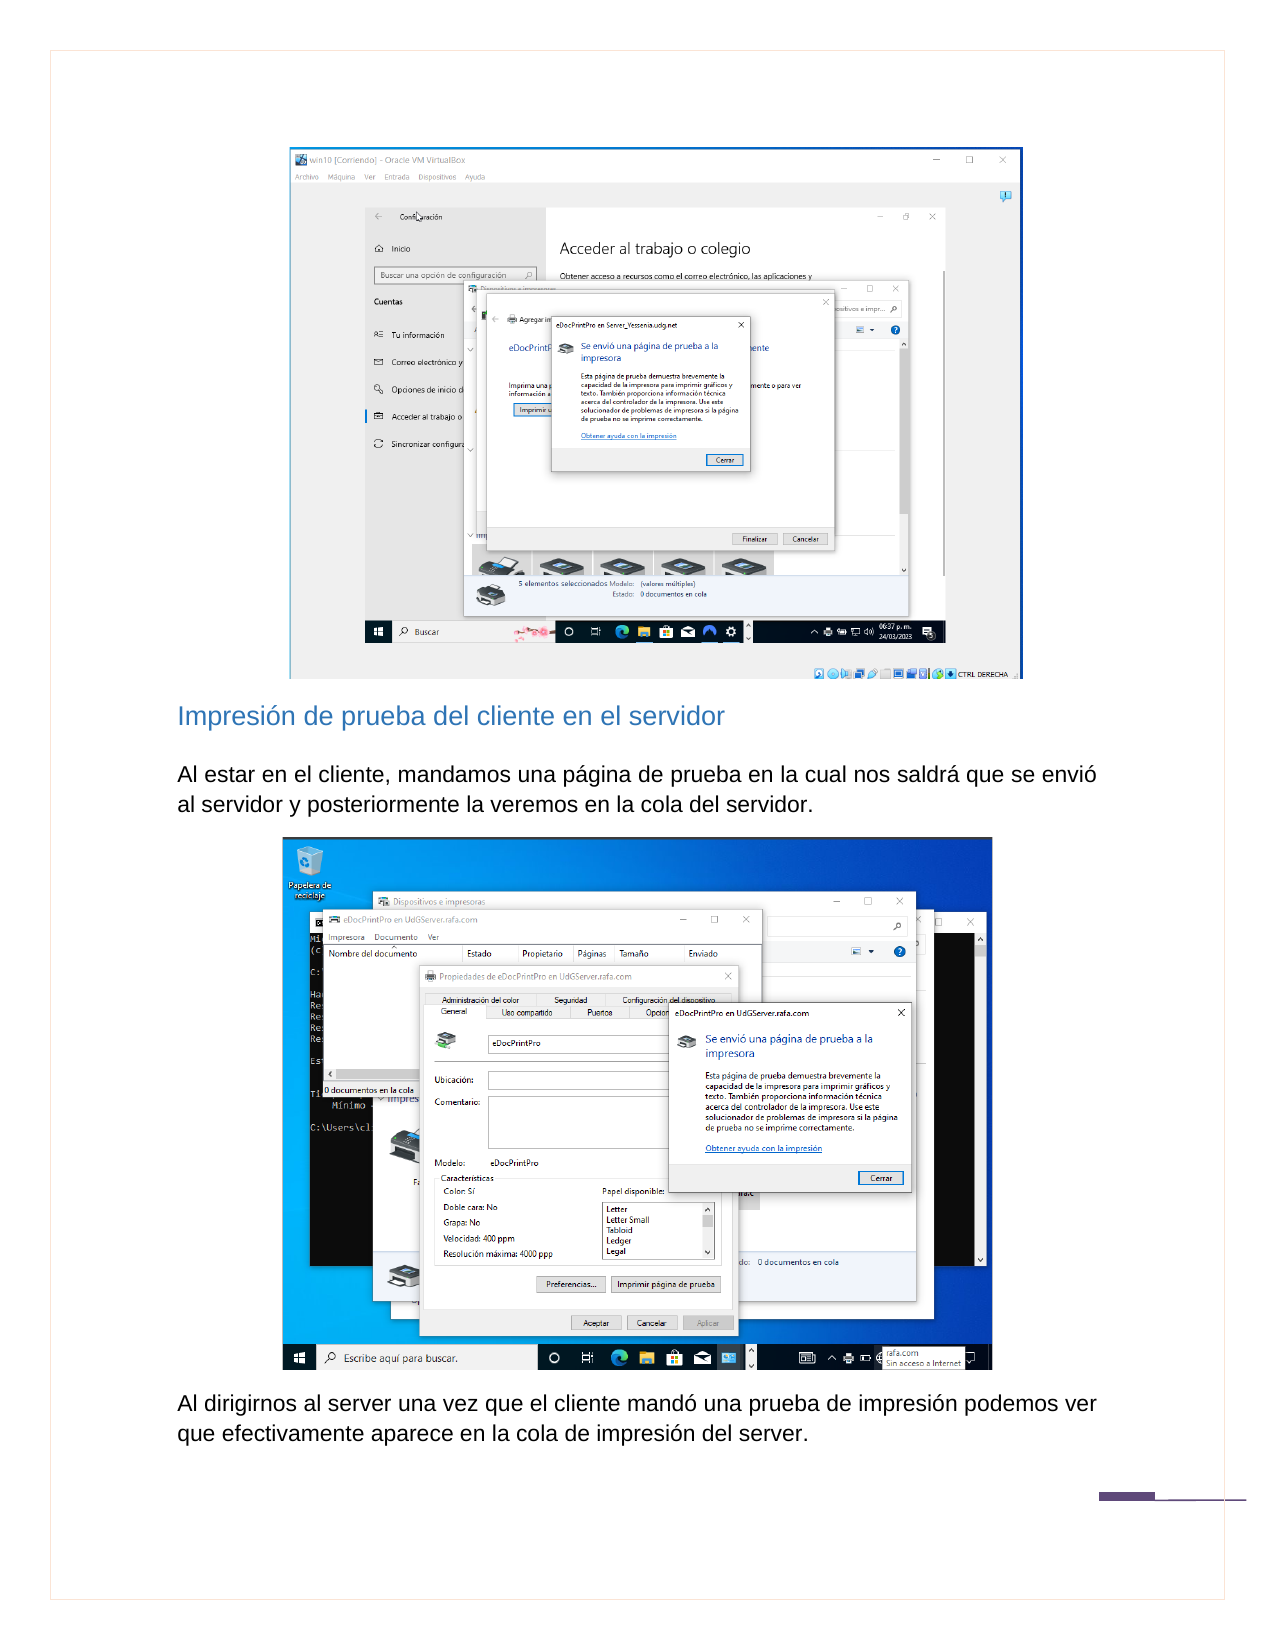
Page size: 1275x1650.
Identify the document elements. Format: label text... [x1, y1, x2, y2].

picture [313, 895, 323, 899]
picture [282, 837, 993, 1370]
text Al estar en el cliente, mandamos una página de prueba en la cual nos saldrá que se envió al servidor y posteriormente la veremos en la cola del servidor. [177, 761, 1098, 817]
picture [295, 883, 315, 889]
subtitle Impresión de prueba del cliente en el servidor [177, 700, 1098, 731]
picture [282, 881, 293, 887]
text Al dirigirnos al server una vez que el cliente mandó una prueba de impresión podemos ver que efectivamente aparece en la cola de impresión del server. [177, 1390, 1098, 1447]
picture [289, 147, 1023, 679]
